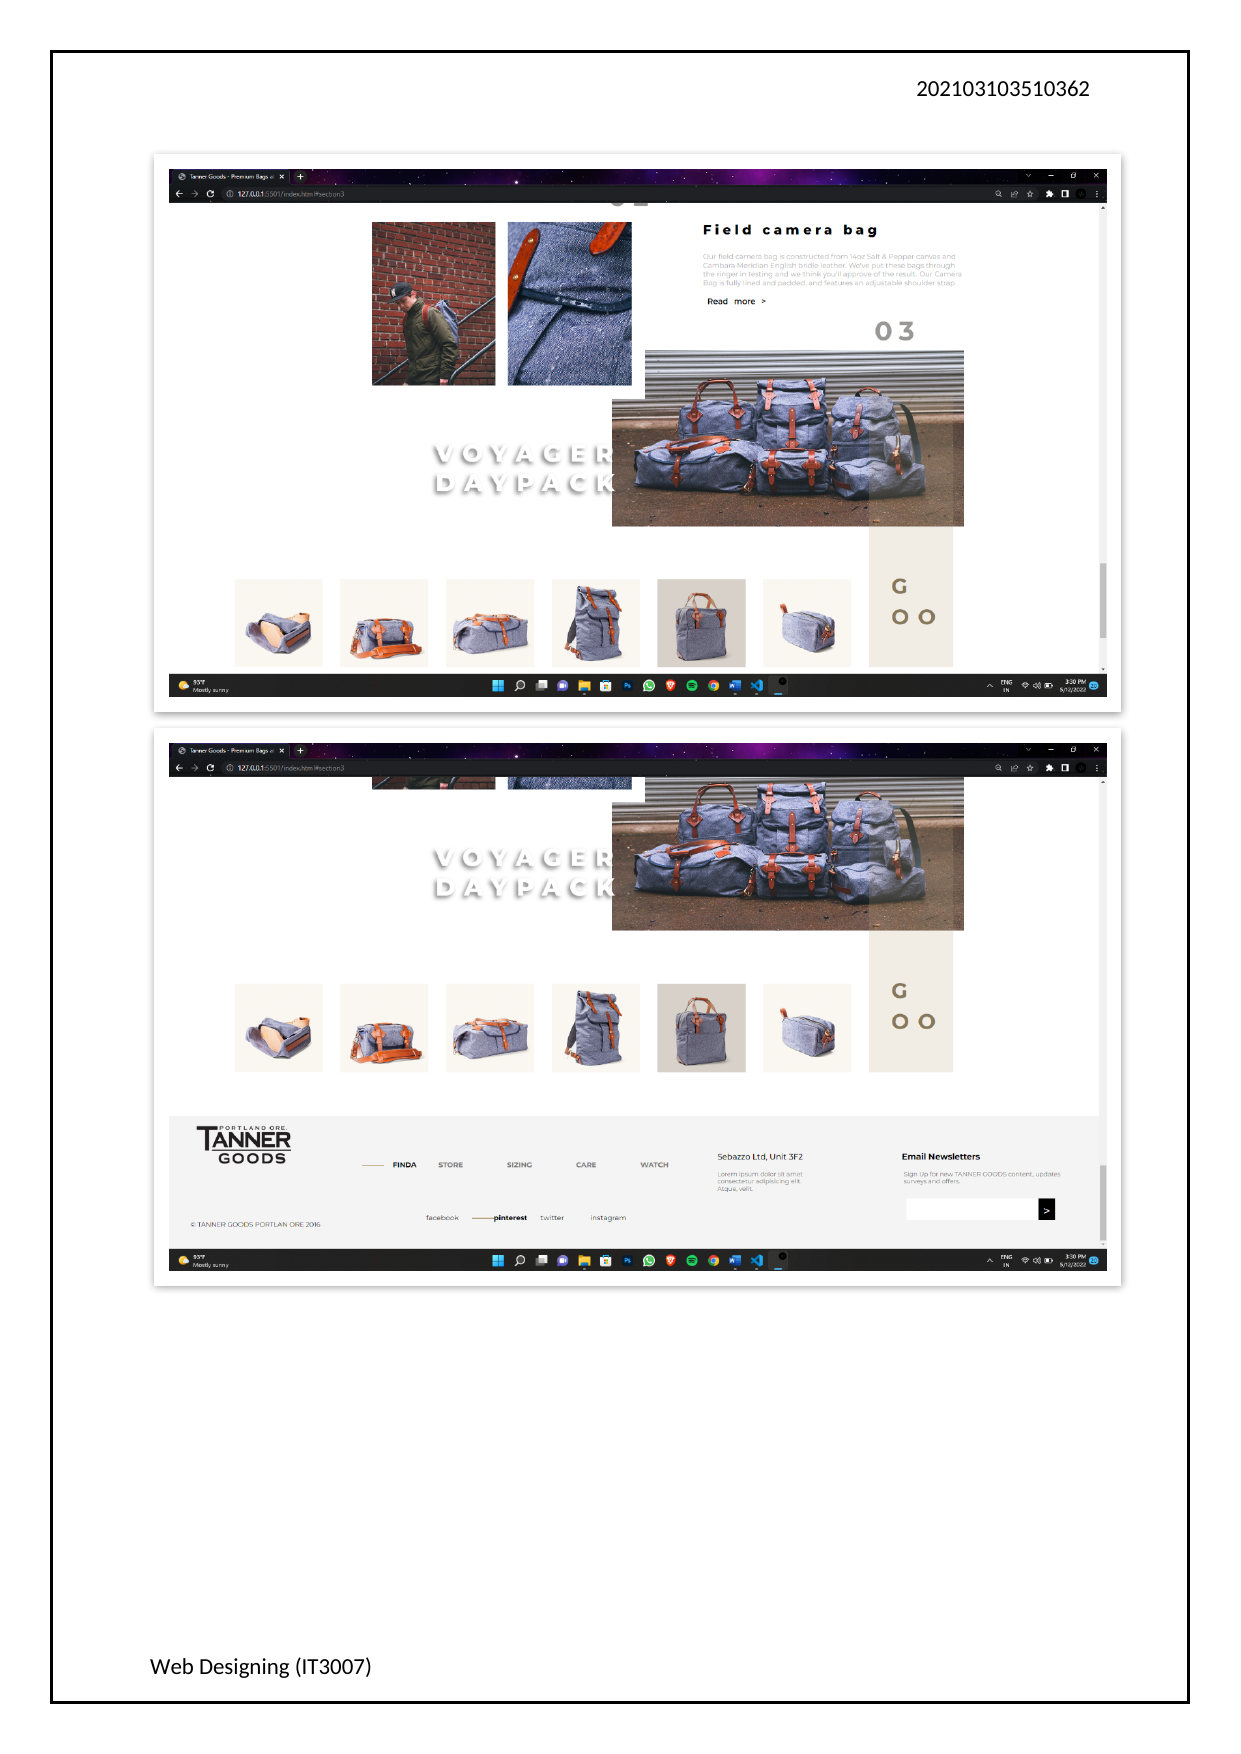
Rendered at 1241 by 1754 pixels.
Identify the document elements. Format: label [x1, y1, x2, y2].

picture [169, 169, 1107, 697]
picture [169, 743, 1107, 1271]
